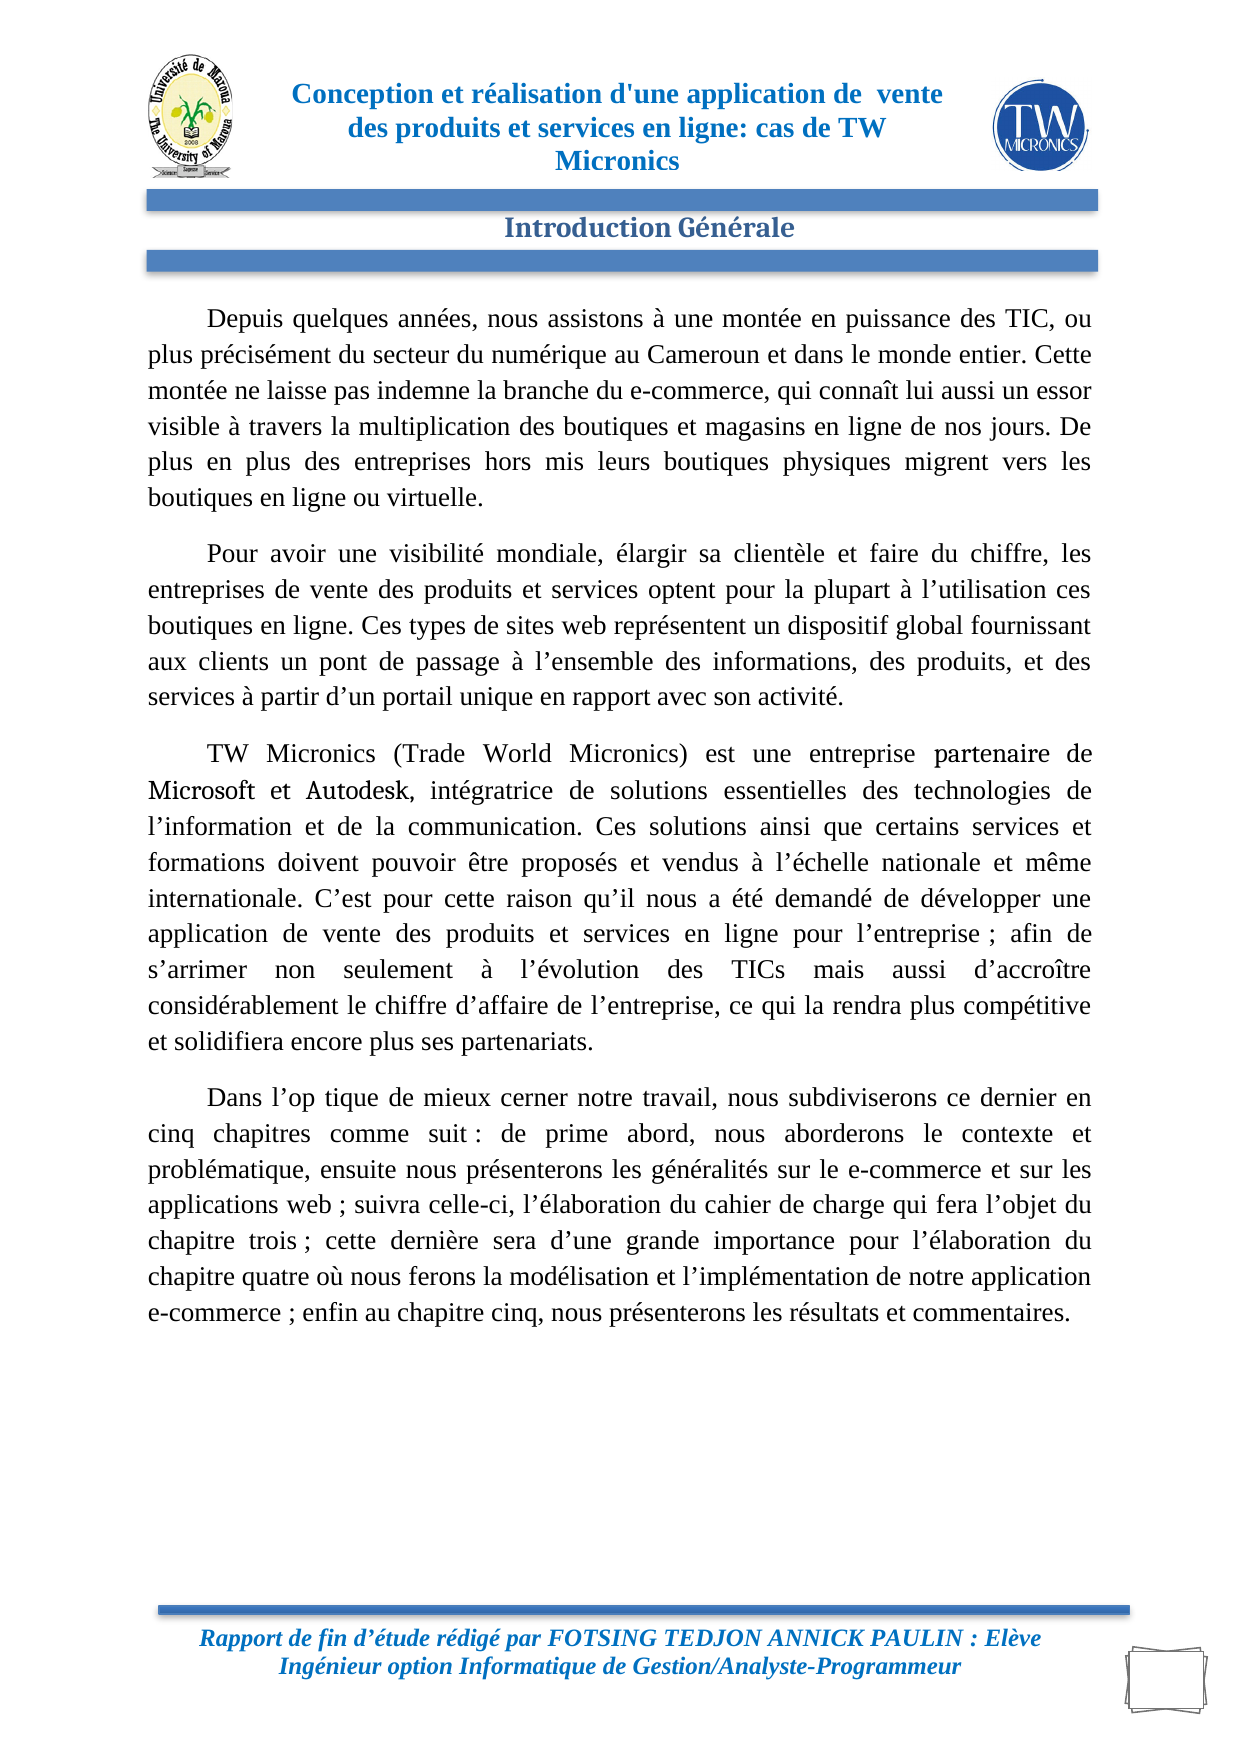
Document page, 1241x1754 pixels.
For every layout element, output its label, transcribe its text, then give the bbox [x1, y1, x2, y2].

text Pour avoir une visibilité mondiale, élargir sa clientèle et faire du chiffre, les entreprises de vente des produits et services optent pour la plupart à l’utilisation ces boutiques en ligne. Ces types de sites web représentent un dispositif global fournissant aux clients un pont de passage à l’ensemble des informations, des produits, et des services à partir d’un portail unique en rapport avec son activité. [148, 538, 1093, 712]
picture [991, 77, 1092, 171]
subtitle Introduction Générale [148, 217, 1093, 244]
text Dans l’op tique de mieux cerner notre travail, nous subdiviserons ce dernier en cinq chapitres comme suit : de prime abord, nous aborderons le contexte et problématique, ensuite nous présenterons les généralités sur le e-commerce et sur les applications web ; suivra celle-ci, l’élaboration du cahier de charge qui fera l’objet du chapitre trois ; cette dernière sera d’une grande importance pour l’élaboration du chapitre quatre où nous ferons la modélisation et l’implémentation de notre application e-commerce ; enfin au chapitre cinq, nous présenterons les résultats et commentaires. [148, 1081, 1093, 1327]
text TW Micronics (Trade World Micronics) est une entreprise partenaire de Microsoft et Autodesk, intégratrice de solutions essentielles des technologies de l’information et de la communication. Ces solutions ainsi que certains services et formations doivent pouvoir être proposés et vendus à l’échelle nationale et même internationale. C’est pour cette raison qu’il nous a été demandé de développer une application de vente des produits et services en ligne pour l’entreprise ; afin de s’arrimer non seulement à l’évolution des TICs mais aussi d’accroître considérablement le chiffre d’affaire de l’entreprise, ce qui la rendra plus compétitive et solidifiera encore plus ses partenariats. [148, 737, 1093, 1056]
text Depuis quelques années, nous assistons à une montée en puissance des TIC, ou plus précisément du secteur du numérique au Cameroun et dans le monde entier. Cette montée ne laisse pas indemne la branche du e-commerce, qui connaît lui aussi un essor visible à travers la multiplication des boutiques et magasins en ligne de nos jours. De plus en plus des entreprises hors mis leurs boutiques physiques migrent vers les boutiques en ligne ou virtuelle. [148, 302, 1093, 512]
